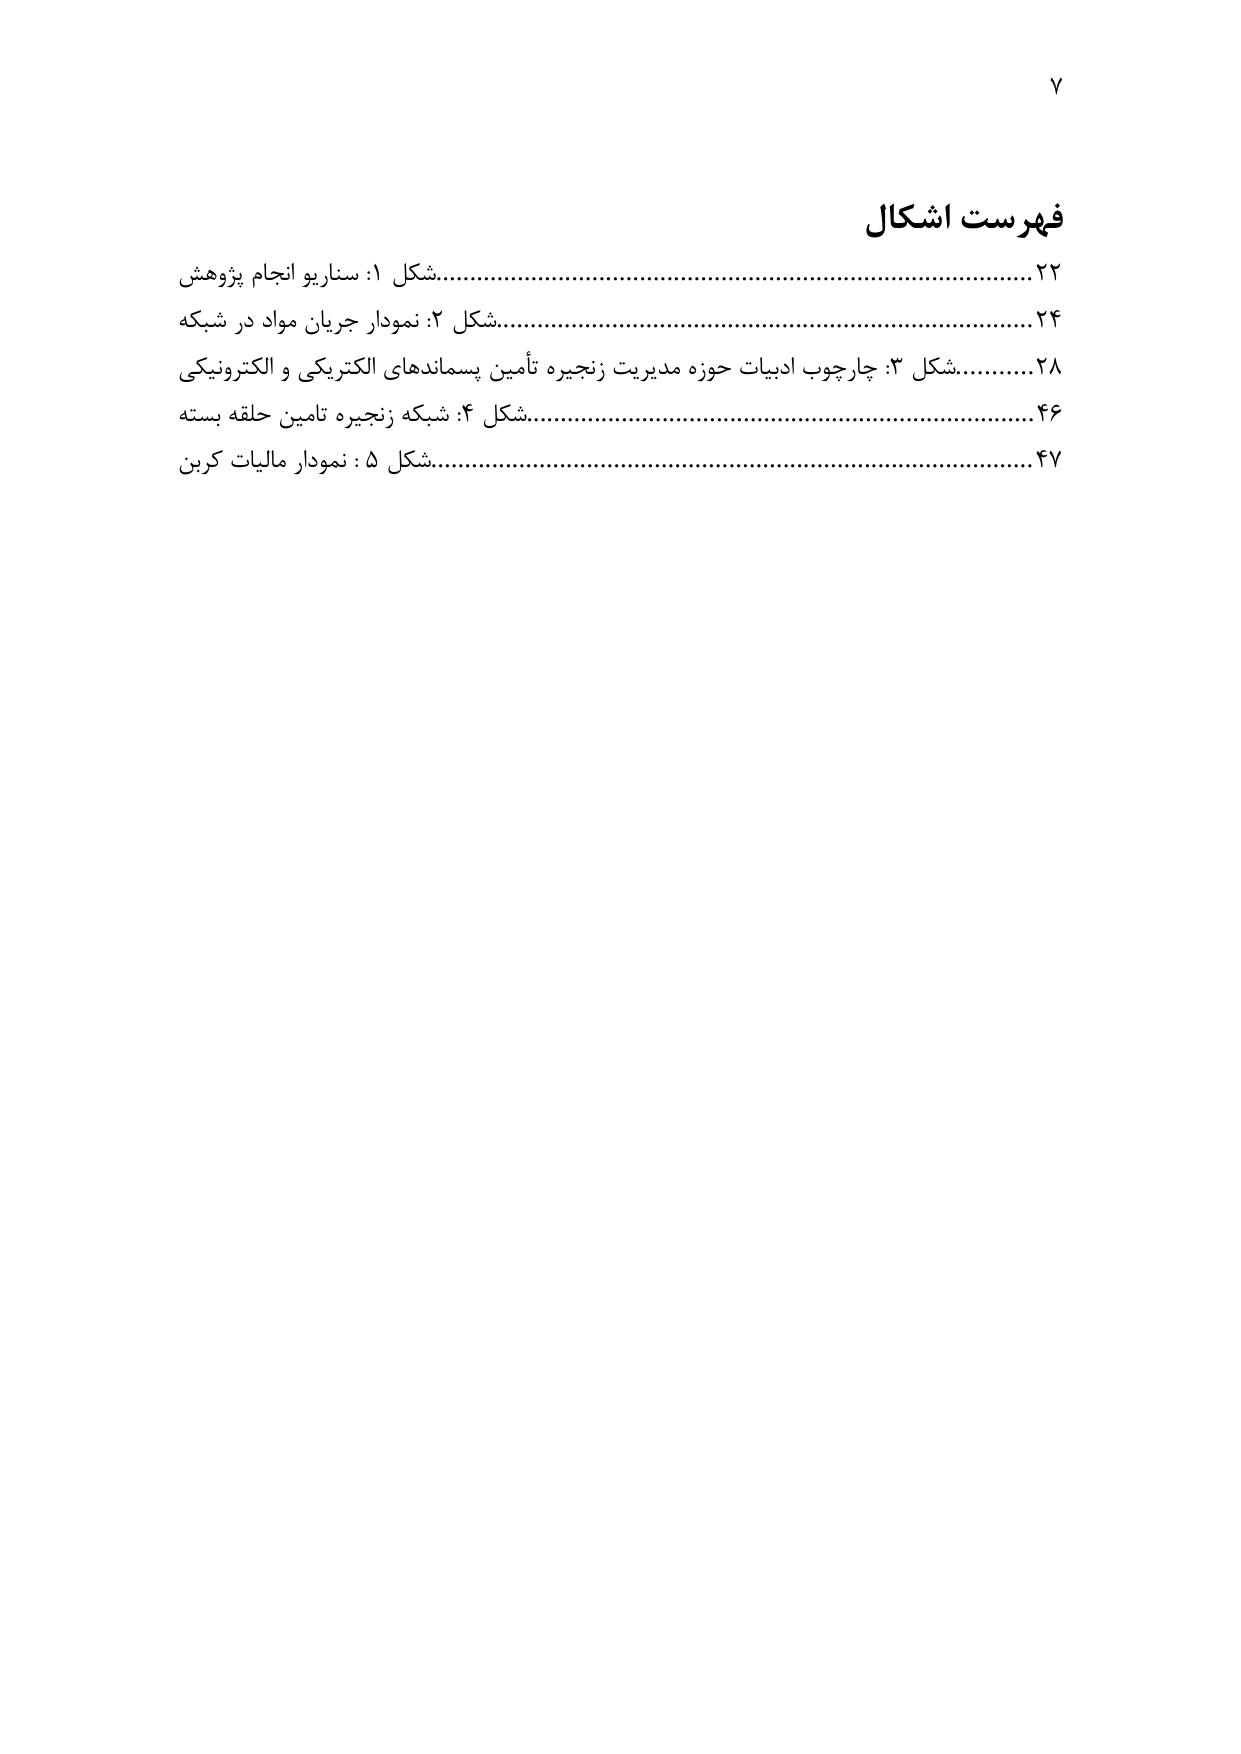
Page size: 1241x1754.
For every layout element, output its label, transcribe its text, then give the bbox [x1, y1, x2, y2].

text شکل 1: سناریو انجام پژوهش 22 [177, 262, 1063, 291]
text شکل 5 : نمودار مالیات کربن 47 [177, 449, 1063, 478]
text شکل 4: شبکه زنجیره تامین حلقه بسته 46 [177, 402, 1063, 431]
text شکل 2: نمودار جریان مواد در شبکه 24 [177, 308, 1063, 337]
subtitle فهرست اشکال [177, 202, 1063, 242]
text شکل 3: چارچوب ادبیات حوزه مدیریت زنجیره تأمین پسماندهای الکتریکی و الکترونیکی 28 [177, 355, 1063, 384]
